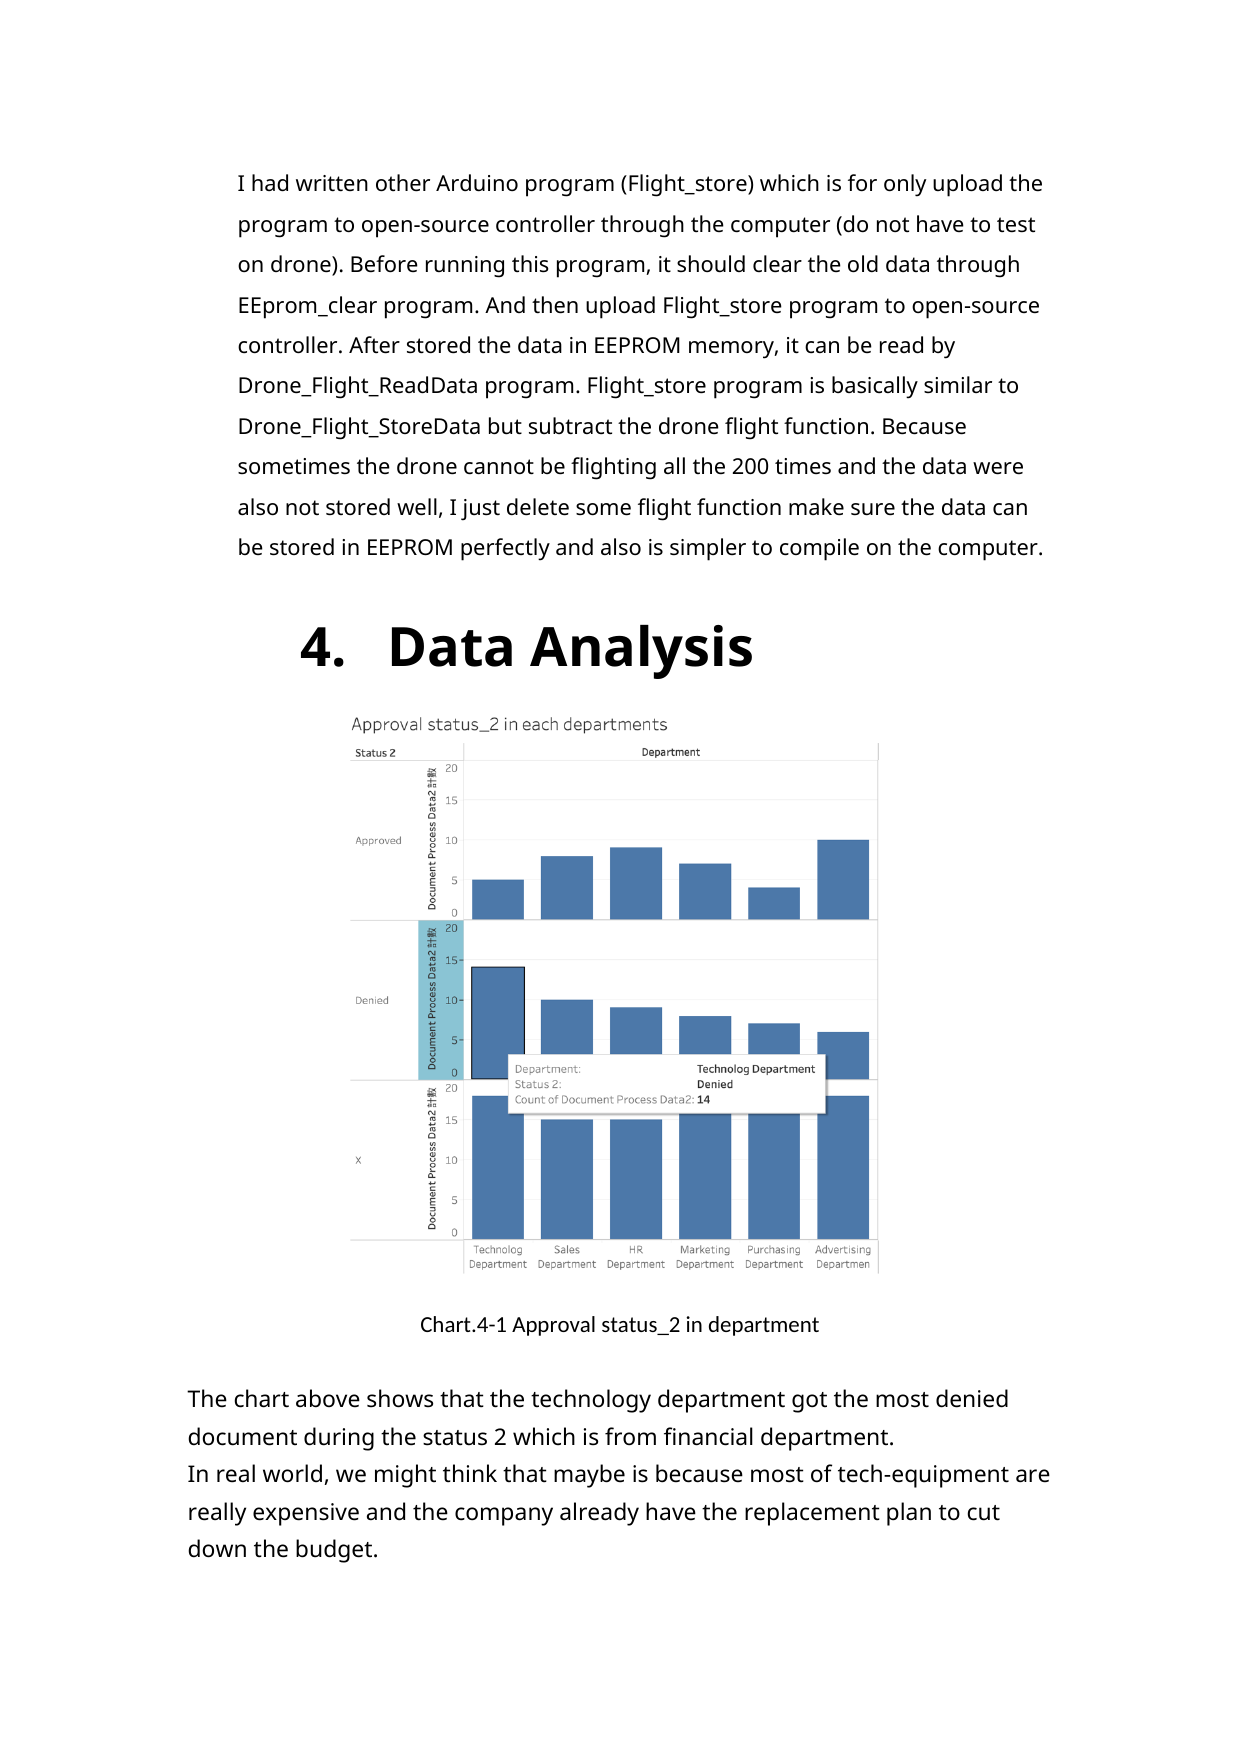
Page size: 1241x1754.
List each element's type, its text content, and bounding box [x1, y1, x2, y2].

text The chart above shows that the technology department got the most denied document during the status 2 which is from financial department. [187, 1380, 1053, 1455]
text Chart.4-1 Approval status_2 in department [187, 1305, 1053, 1343]
picture [348, 705, 892, 1281]
list I had written other Arduino program (Flight_store) which is for only upload the program to open-source controller through the computer (do not have to test on drone). Before running this program, it should clear the old data through EEprom_clear program. And then upload Flight_store program to open-source controller. After stored the data in EEPROM memory, it can be read by Drone_Flight_ReadData program. Flight_store program is basically similar to Drone_Flight_StoreData but subtract the drone flight function. Because sometimes the drone cannot be flighting all the 200 times and the data were also not stored well, I just delete some flight function make sure the data can be stored in EEPROM perfectly and also is simpler to compile on the computer. [237, 164, 1053, 566]
text In real world, we might think that maybe is because most of tech-equipment are really expensive and the company already have the replacement plan to cut down the budget. [187, 1455, 1053, 1568]
list Data Analysis [300, 608, 1053, 683]
